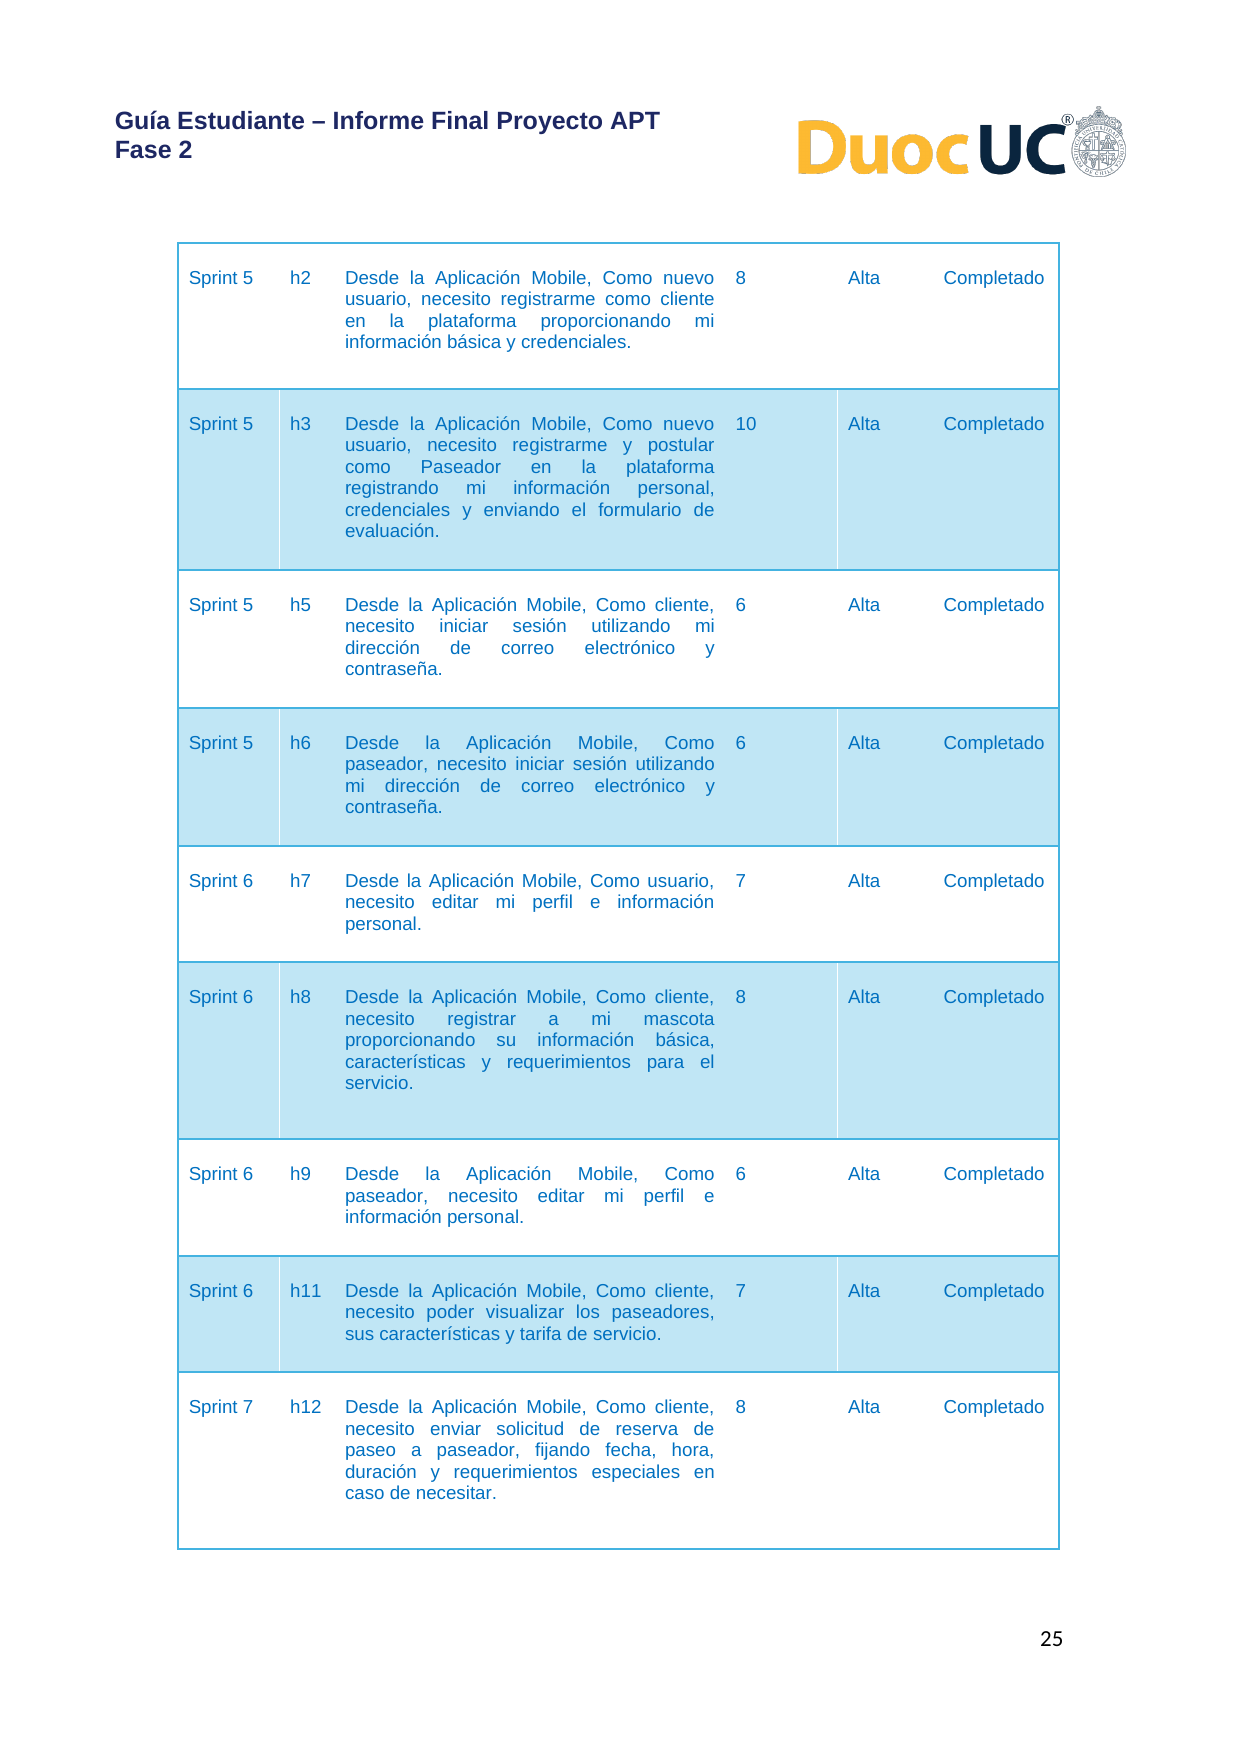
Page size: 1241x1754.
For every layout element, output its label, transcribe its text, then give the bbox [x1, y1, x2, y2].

table_cell Sprint 7 [179, 1373, 279, 1548]
table_cell Alta [838, 847, 933, 961]
table_cell Sprint 6 [179, 847, 279, 961]
table_cell Alta [838, 709, 933, 845]
table_cell Alta [838, 1373, 933, 1548]
table_cell Alta [838, 244, 933, 388]
picture [798, 106, 1126, 177]
table_cell Completado [933, 571, 1058, 707]
table_cell Completado [933, 390, 1058, 569]
table_cell Completado [933, 847, 1058, 961]
table_cell h2 [280, 244, 334, 388]
table_cell Completado [933, 244, 1058, 388]
table_cell Desde la Aplicación Mobile, Como paseador, necesito editar mi perfil e información personal. [334, 1140, 725, 1255]
table_cell h11 [280, 1257, 334, 1371]
table_cell 8 [725, 1373, 837, 1548]
table_cell 10 [725, 390, 837, 569]
table_cell 6 [725, 709, 837, 845]
table_cell h3 [280, 390, 334, 569]
table_cell 6 [725, 1140, 837, 1255]
table_cell Completado [933, 1140, 1058, 1255]
table_cell Sprint 5 [179, 244, 279, 388]
table_cell Desde la Aplicación Mobile, Como cliente, necesito registrar a mi mascota proporcionando su información básica, características y requerimientos para el servicio. [334, 963, 725, 1138]
table_cell Sprint 6 [179, 1257, 279, 1371]
table_cell Desde la Aplicación Mobile, Como cliente, necesito iniciar sesión utilizando mi dirección de correo electrónico y contraseña. [334, 571, 725, 707]
table_cell h9 [280, 1140, 334, 1255]
table_cell Alta [838, 390, 933, 569]
table_cell 7 [725, 1257, 837, 1371]
table_cell 8 [725, 244, 837, 388]
table_cell Completado [933, 1257, 1058, 1371]
table_cell h6 [280, 709, 334, 845]
table_cell h8 [280, 963, 334, 1138]
table_cell Sprint 5 [179, 571, 279, 707]
table_cell Desde la Aplicación Mobile, Como cliente, necesito poder visualizar los paseadores, sus características y tarifa de servicio. [334, 1257, 725, 1371]
table_cell Alta [838, 571, 933, 707]
table_cell Completado [933, 1373, 1058, 1548]
table_cell Sprint 6 [179, 963, 279, 1138]
table_cell h7 [280, 847, 334, 961]
table_cell Sprint 5 [179, 390, 279, 569]
table_cell Alta [838, 1257, 933, 1371]
table_cell 6 [725, 571, 837, 707]
table_cell Completado [933, 709, 1058, 845]
table_cell Completado [933, 963, 1058, 1138]
table_cell Desde la Aplicación Mobile, Como usuario, necesito editar mi perfil e información personal. [334, 847, 725, 961]
table_cell Desde la Aplicación Mobile, Como cliente, necesito enviar solicitud de reserva de paseo a paseador, fijando fecha, hora, duración y requerimientos especiales en caso de necesitar. [334, 1373, 725, 1548]
table_cell Desde la Aplicación Mobile, Como nuevo usuario, necesito registrarme como cliente en la plataforma proporcionando mi información básica y credenciales. [334, 244, 725, 388]
table_cell h12 [280, 1373, 334, 1548]
table_cell 8 [725, 963, 837, 1138]
table_cell Alta [838, 963, 933, 1138]
table_cell Desde la Aplicación Mobile, Como nuevo usuario, necesito registrarme y postular como Paseador en la plataforma registrando mi información personal, credenciales y enviando el formulario de evaluación. [334, 390, 725, 569]
table_cell h5 [280, 571, 334, 707]
table_cell Sprint 6 [179, 1140, 279, 1255]
table_cell Sprint 5 [179, 709, 279, 845]
table_cell 7 [725, 847, 837, 961]
table_cell Desde la Aplicación Mobile, Como paseador, necesito iniciar sesión utilizando mi dirección de correo electrónico y contraseña. [334, 709, 725, 845]
table_cell Alta [838, 1140, 933, 1255]
